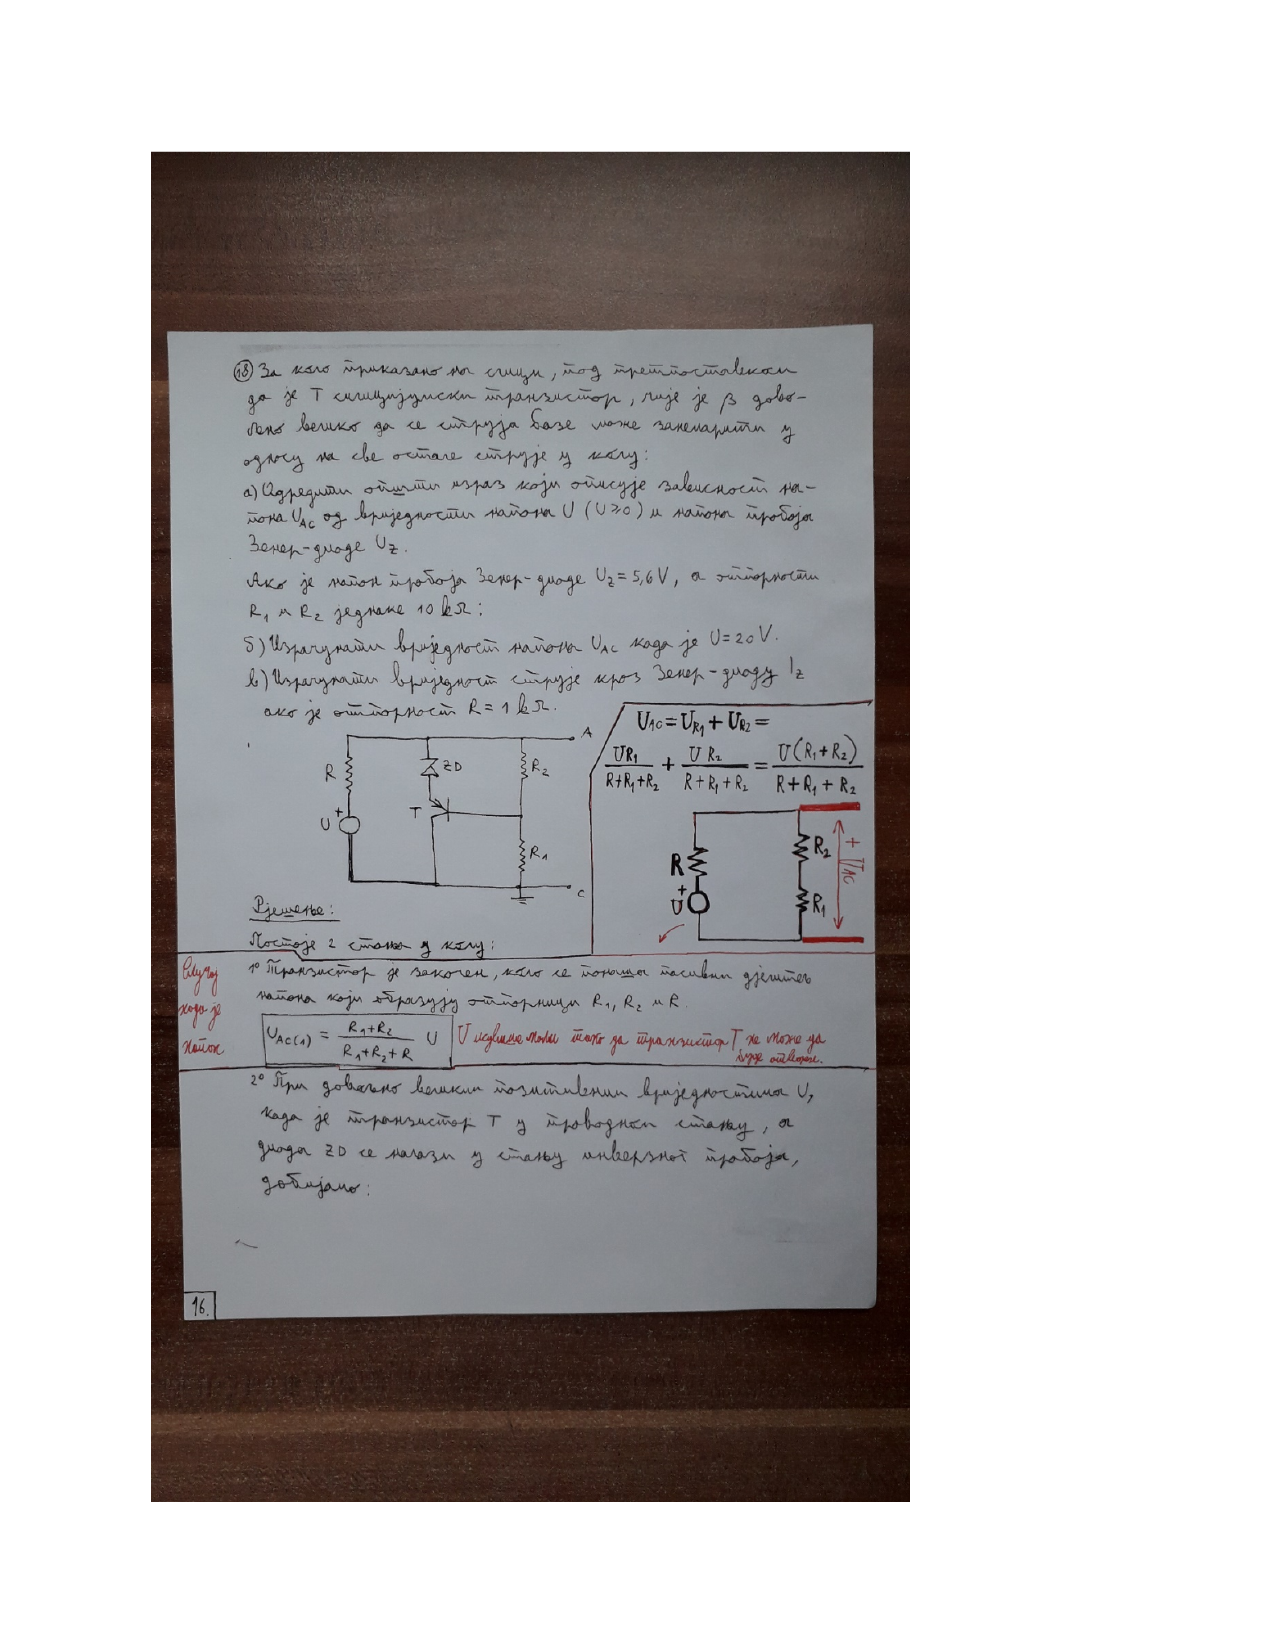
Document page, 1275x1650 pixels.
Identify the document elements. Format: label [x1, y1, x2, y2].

picture [151, 153, 910, 1502]
